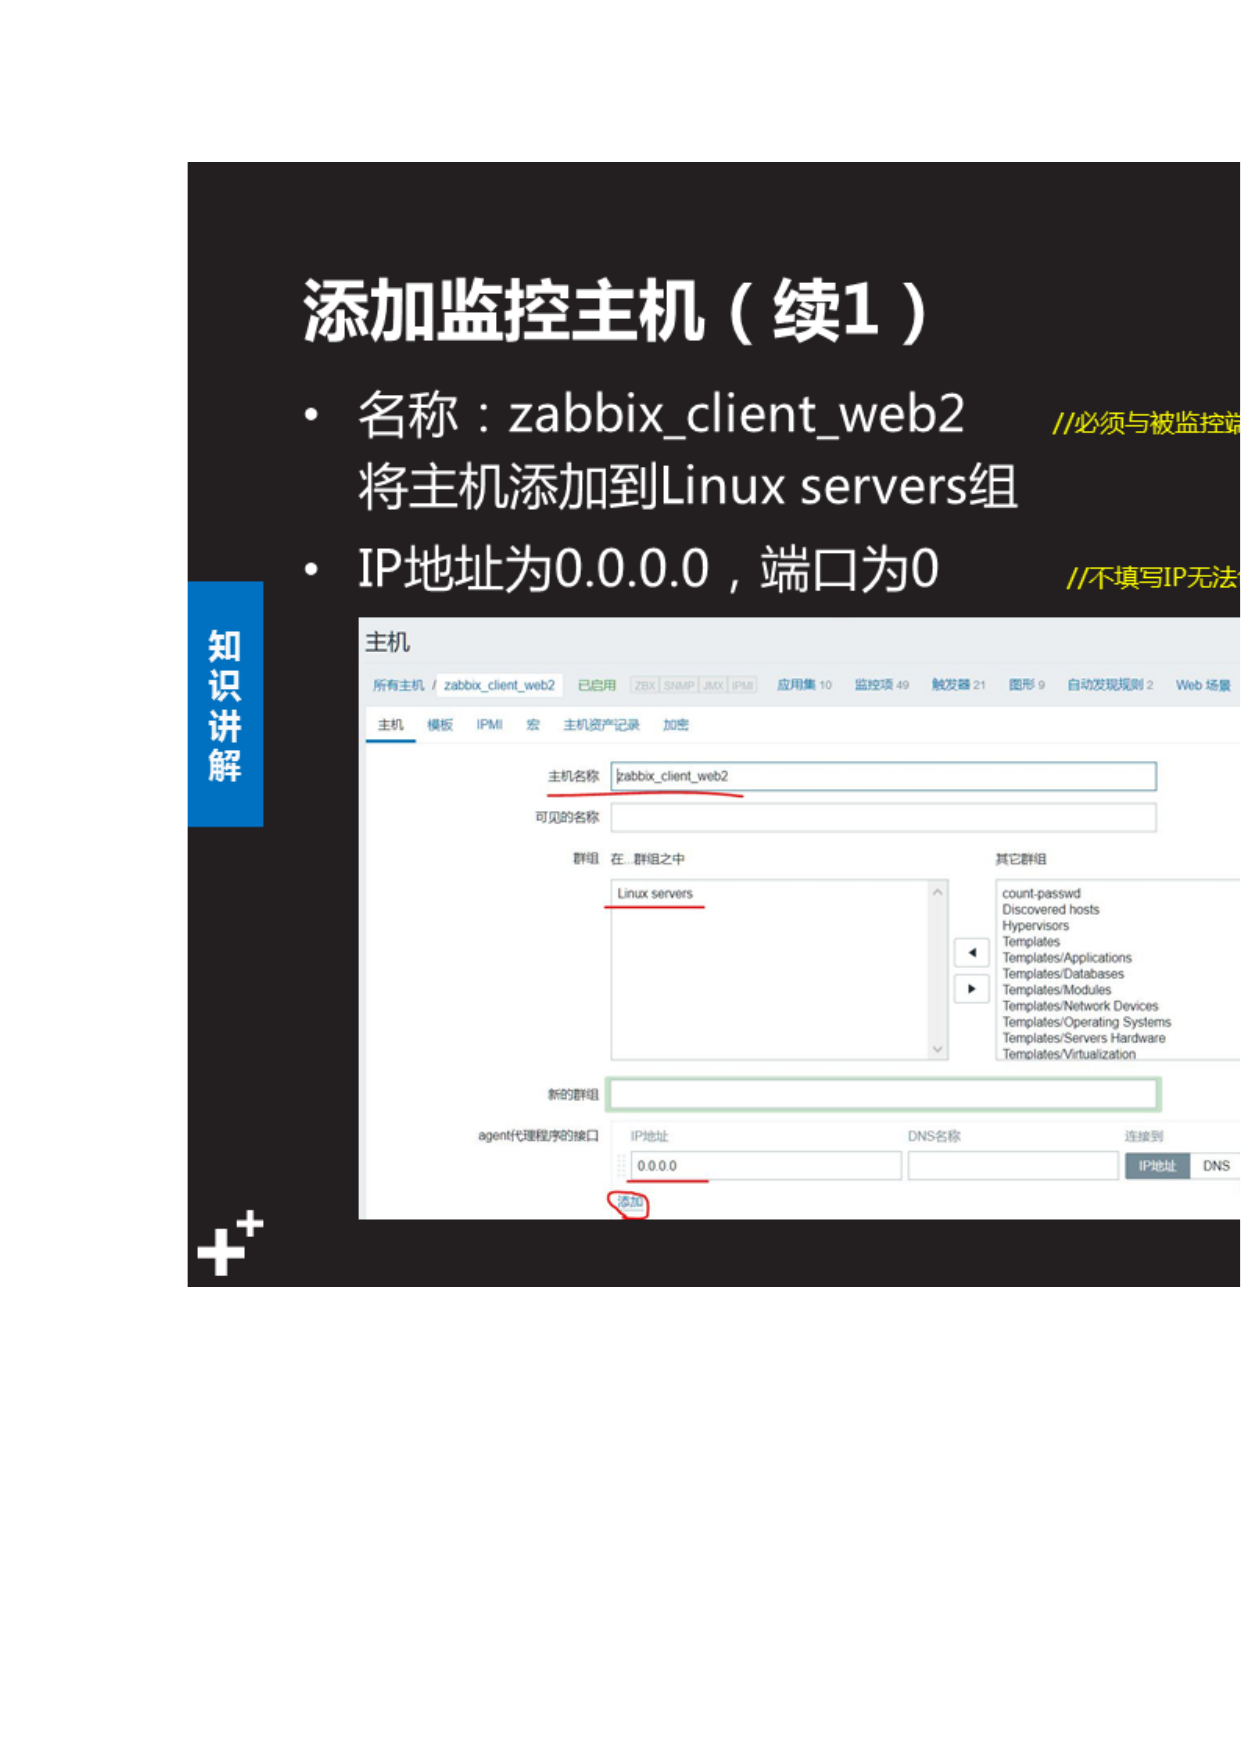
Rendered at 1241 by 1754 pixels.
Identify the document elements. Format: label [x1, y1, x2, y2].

picture [187, 162, 1241, 1287]
